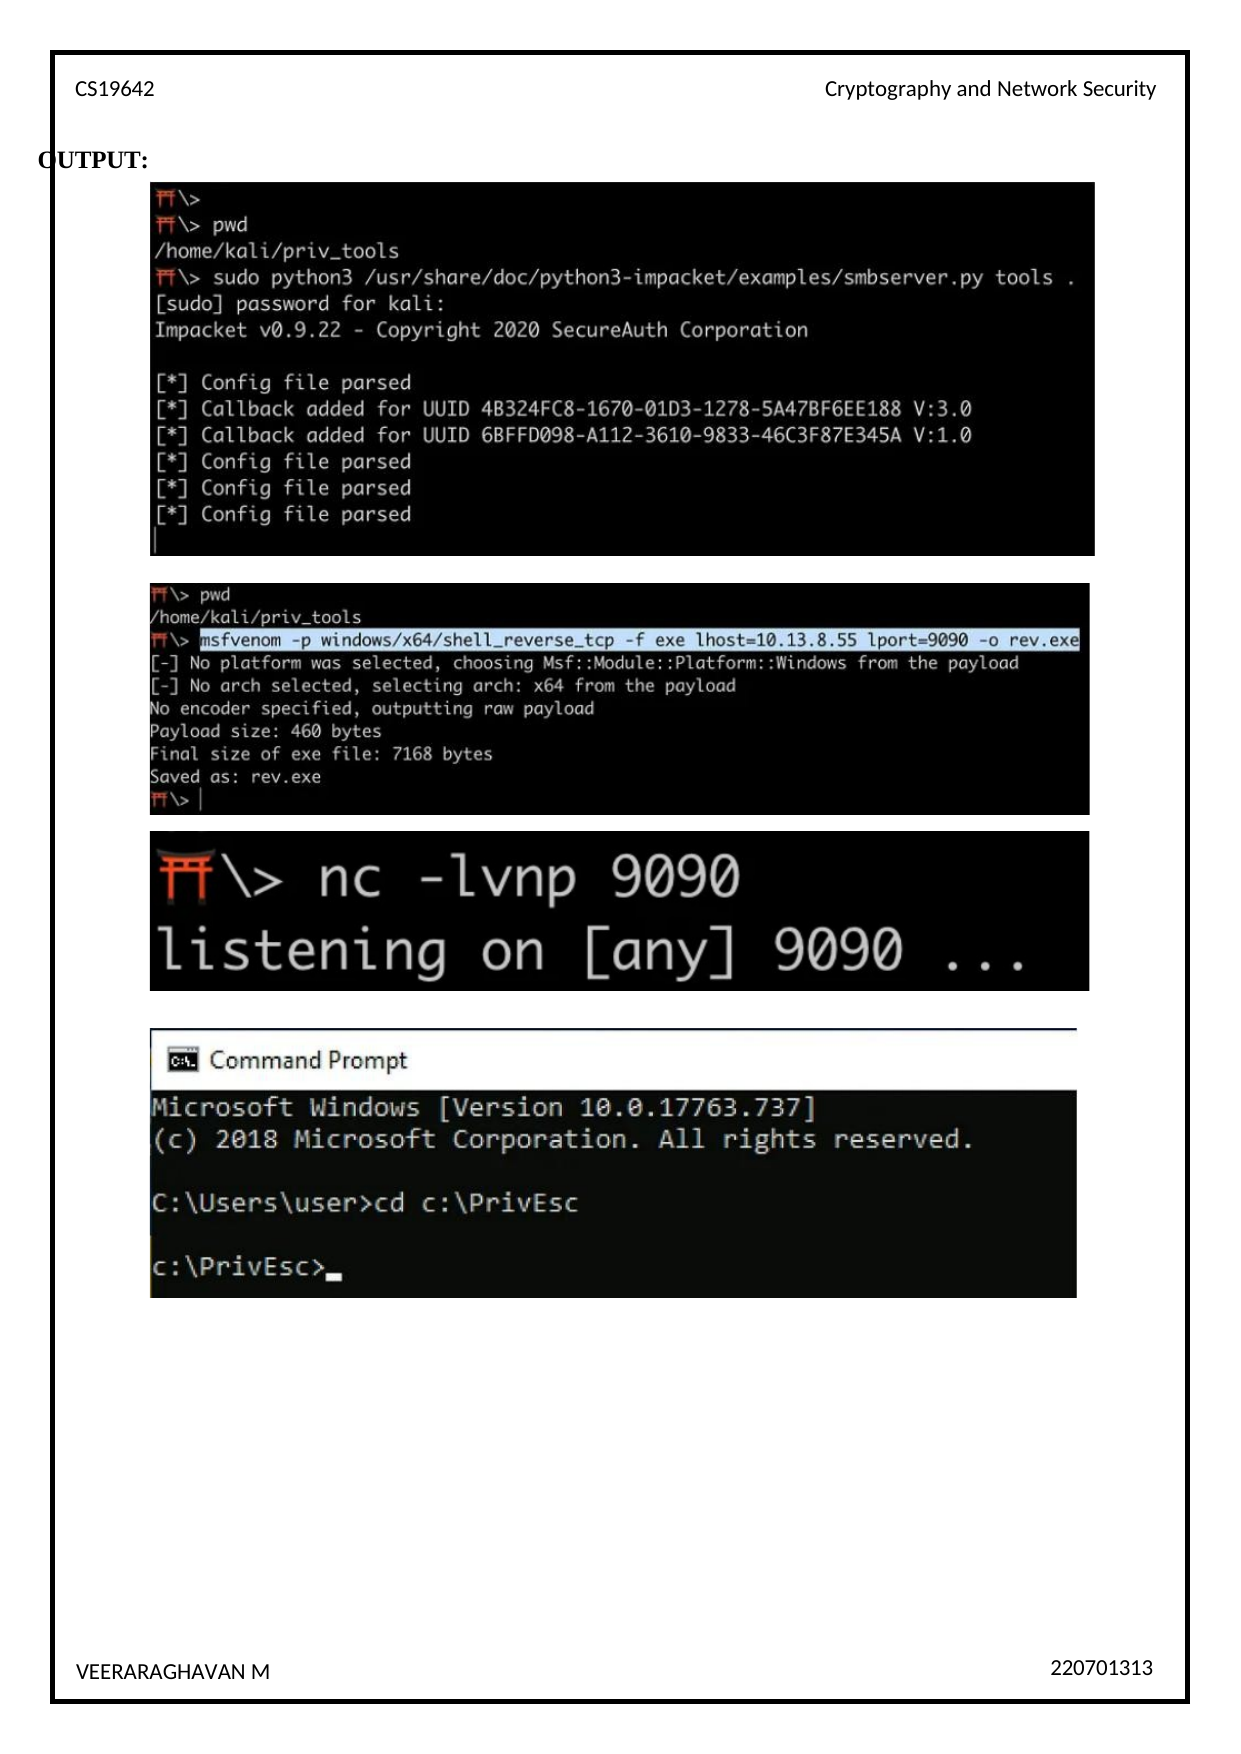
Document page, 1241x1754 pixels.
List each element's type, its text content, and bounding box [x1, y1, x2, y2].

picture [149, 831, 1090, 991]
picture [149, 1028, 1079, 1298]
picture [149, 583, 1090, 815]
text OUTPUT: [55, 145, 1166, 174]
picture [149, 181, 1095, 556]
